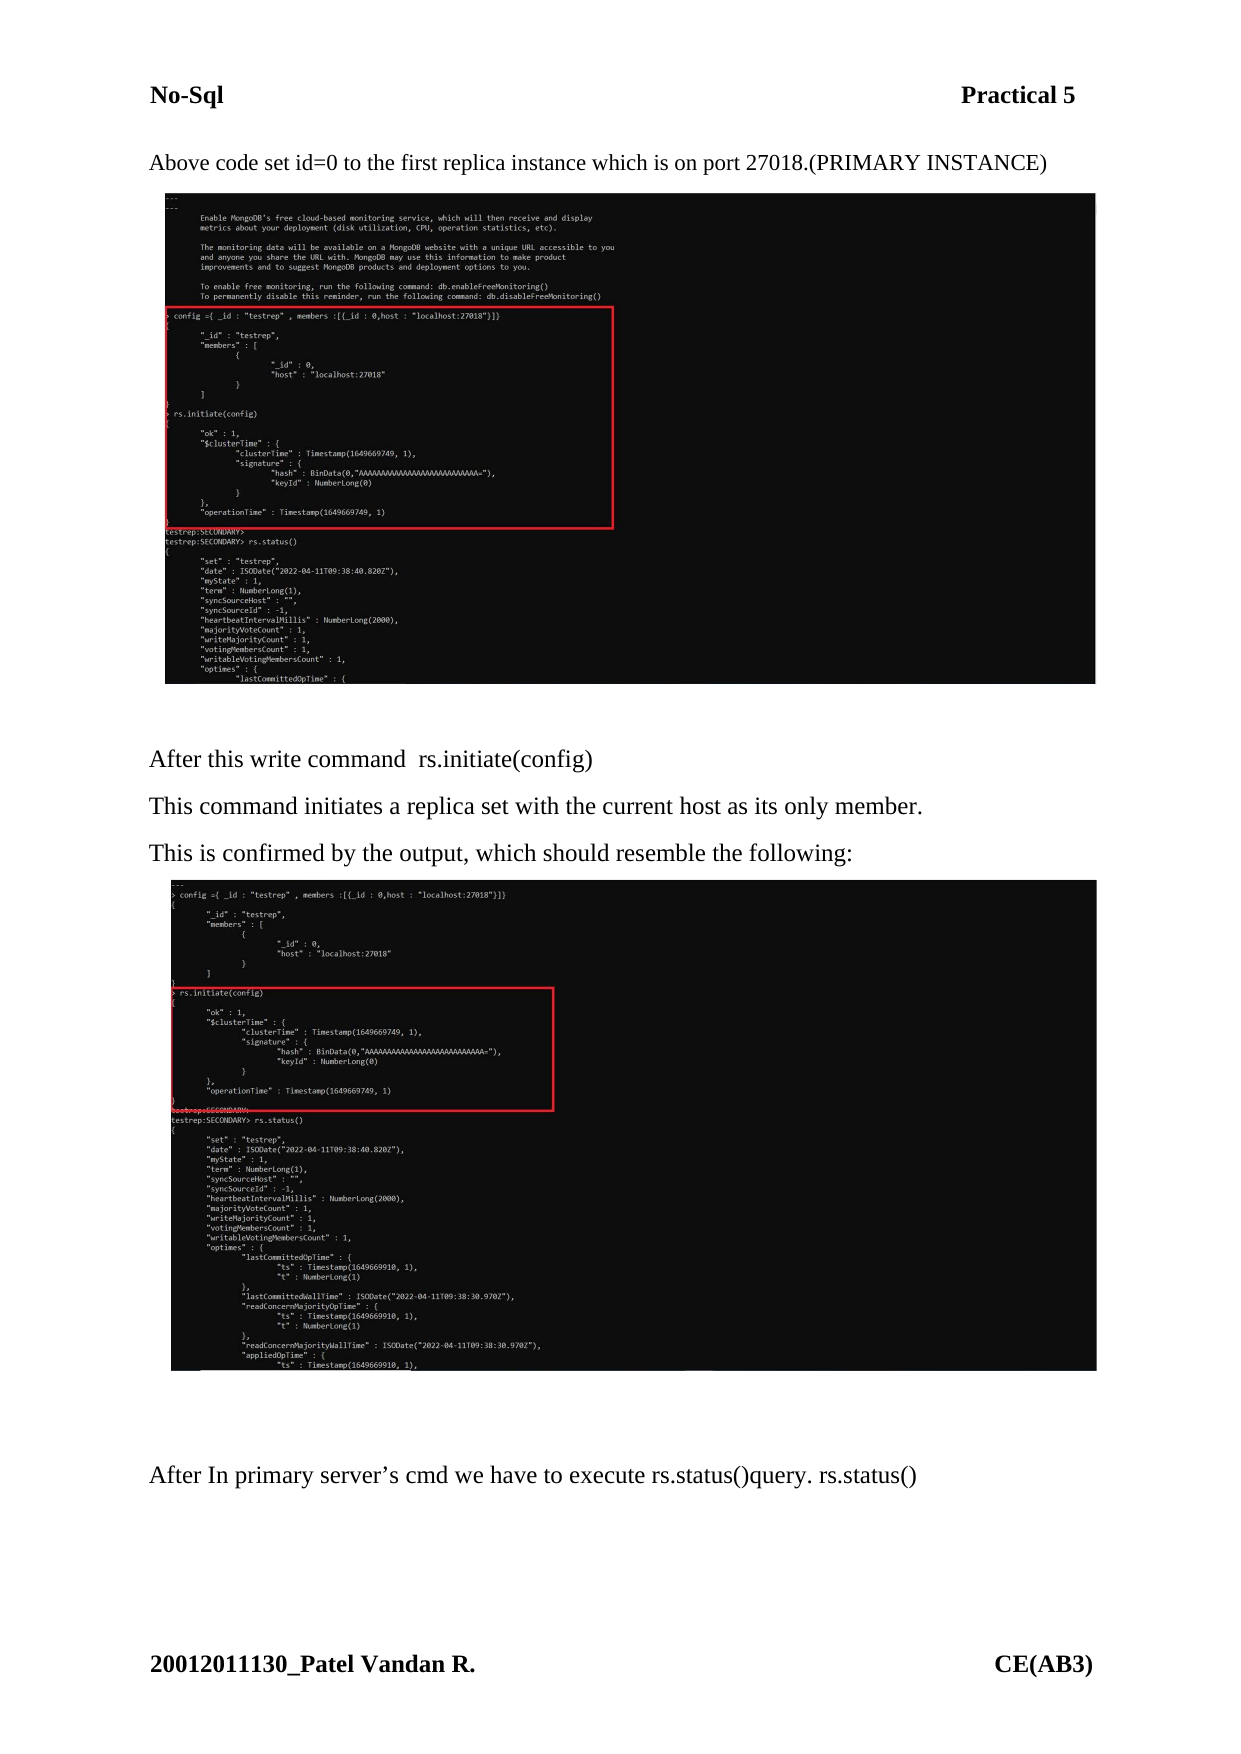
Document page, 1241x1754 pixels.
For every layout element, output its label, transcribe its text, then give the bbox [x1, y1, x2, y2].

text This is confirmed by the output, which should resemble the following: [148, 838, 1094, 867]
picture [170, 878, 1097, 1371]
picture [164, 193, 1097, 684]
text After this write command rs.initiate(config) [148, 744, 622, 773]
text Above code set id=0 to the first replica instance which is on port 27018.(PRIMARY INSTANCE) [148, 149, 1099, 176]
text After In primary server’s cmd we have to execute rs.status()query. rs.status() [148, 1460, 973, 1489]
text This command initiates a replica set with the current host as its only member. [148, 791, 1094, 820]
